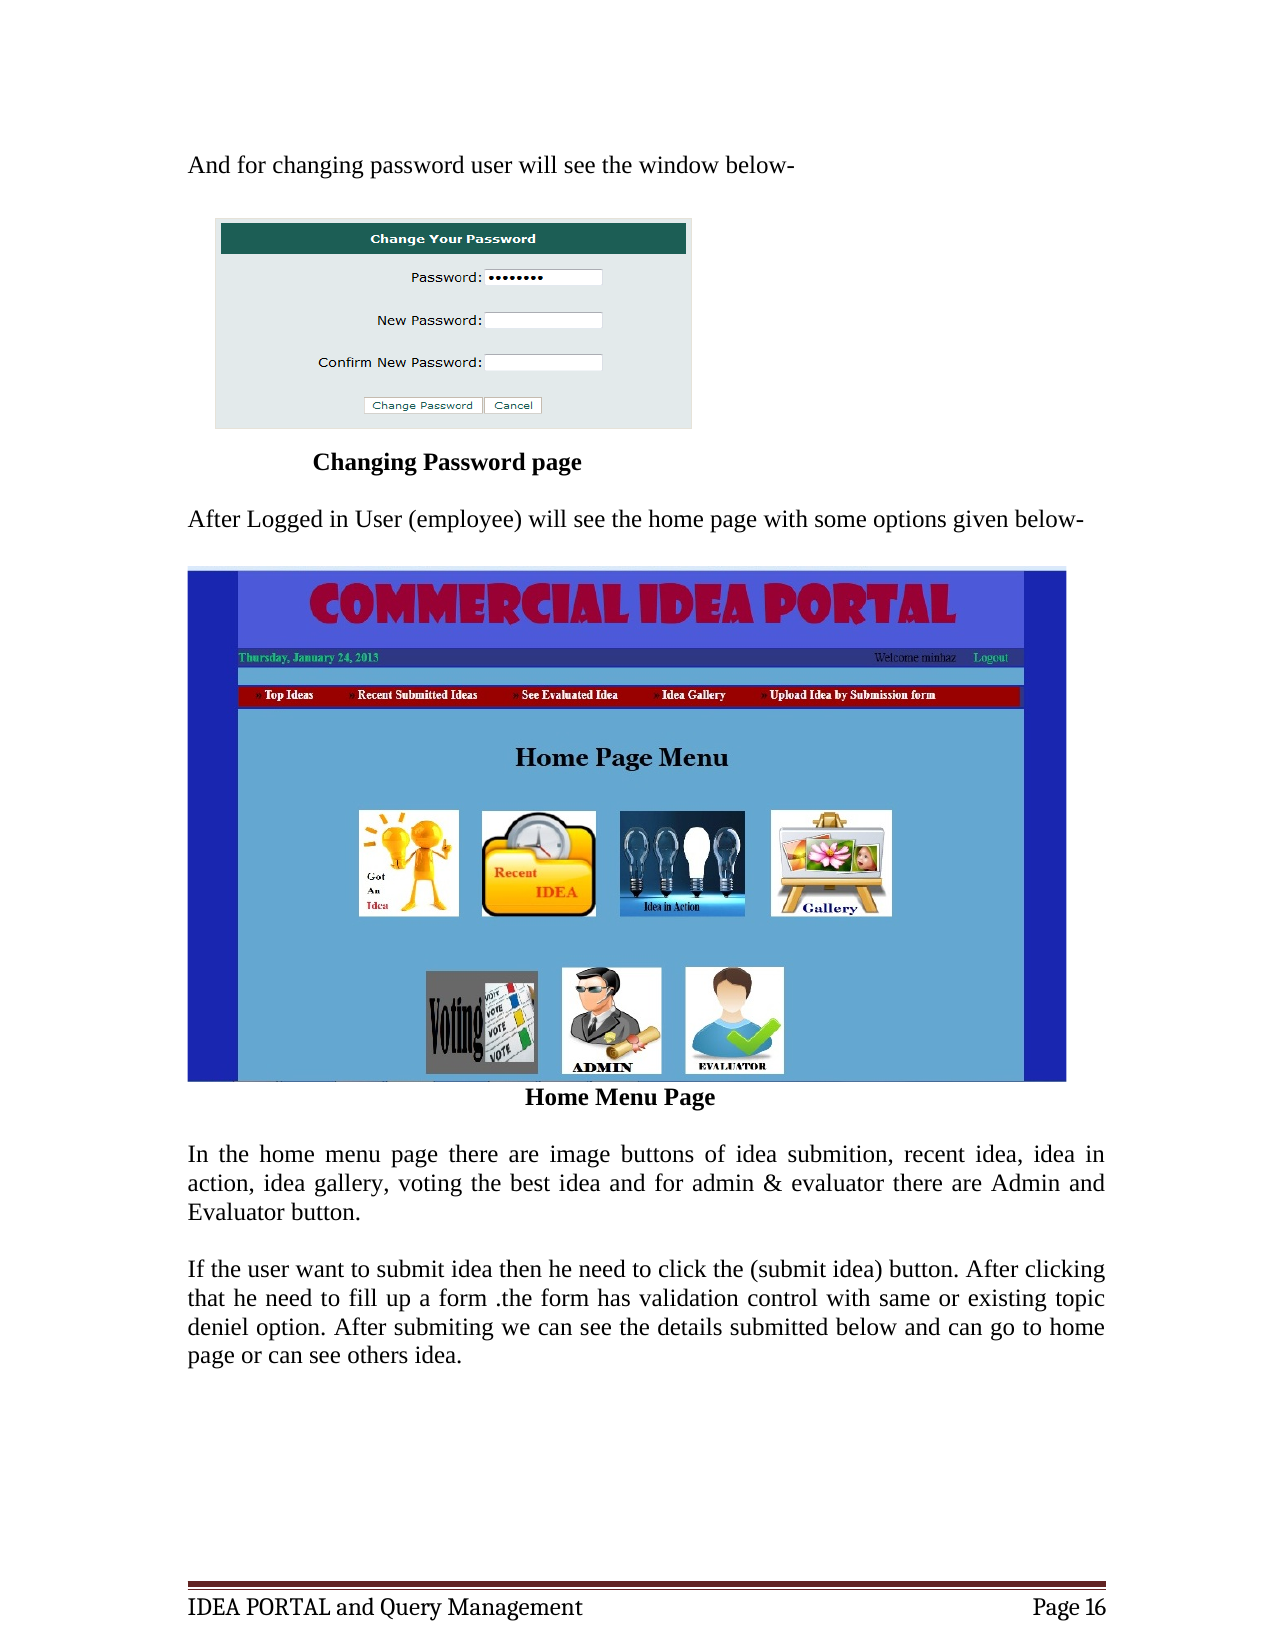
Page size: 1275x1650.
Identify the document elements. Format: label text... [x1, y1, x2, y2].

picture [187, 207, 713, 447]
text And for changing password user will see the window below- [187, 150, 1106, 179]
picture [187, 566, 1067, 1082]
text If the user want to submit idea then he need to click the (submit idea) button. After clicking that he need to fill up a form .the form has validation control with same or existing topic deniel option. After submiting we can see the details submitted below and can go to home page or can see others idea. [187, 1254, 1106, 1369]
text In the home menu page there are image buttons of idea submition, recent idea, idea in action, idea gallery, voting the best idea and for admin & evaluator there are Admin and Evaluator button. [187, 1139, 1106, 1225]
text Home Menu Page [187, 1082, 1106, 1110]
text After Logged in User (employee) will see the home page with some options given below- [187, 504, 1106, 533]
text Changing Password page [187, 447, 1106, 476]
